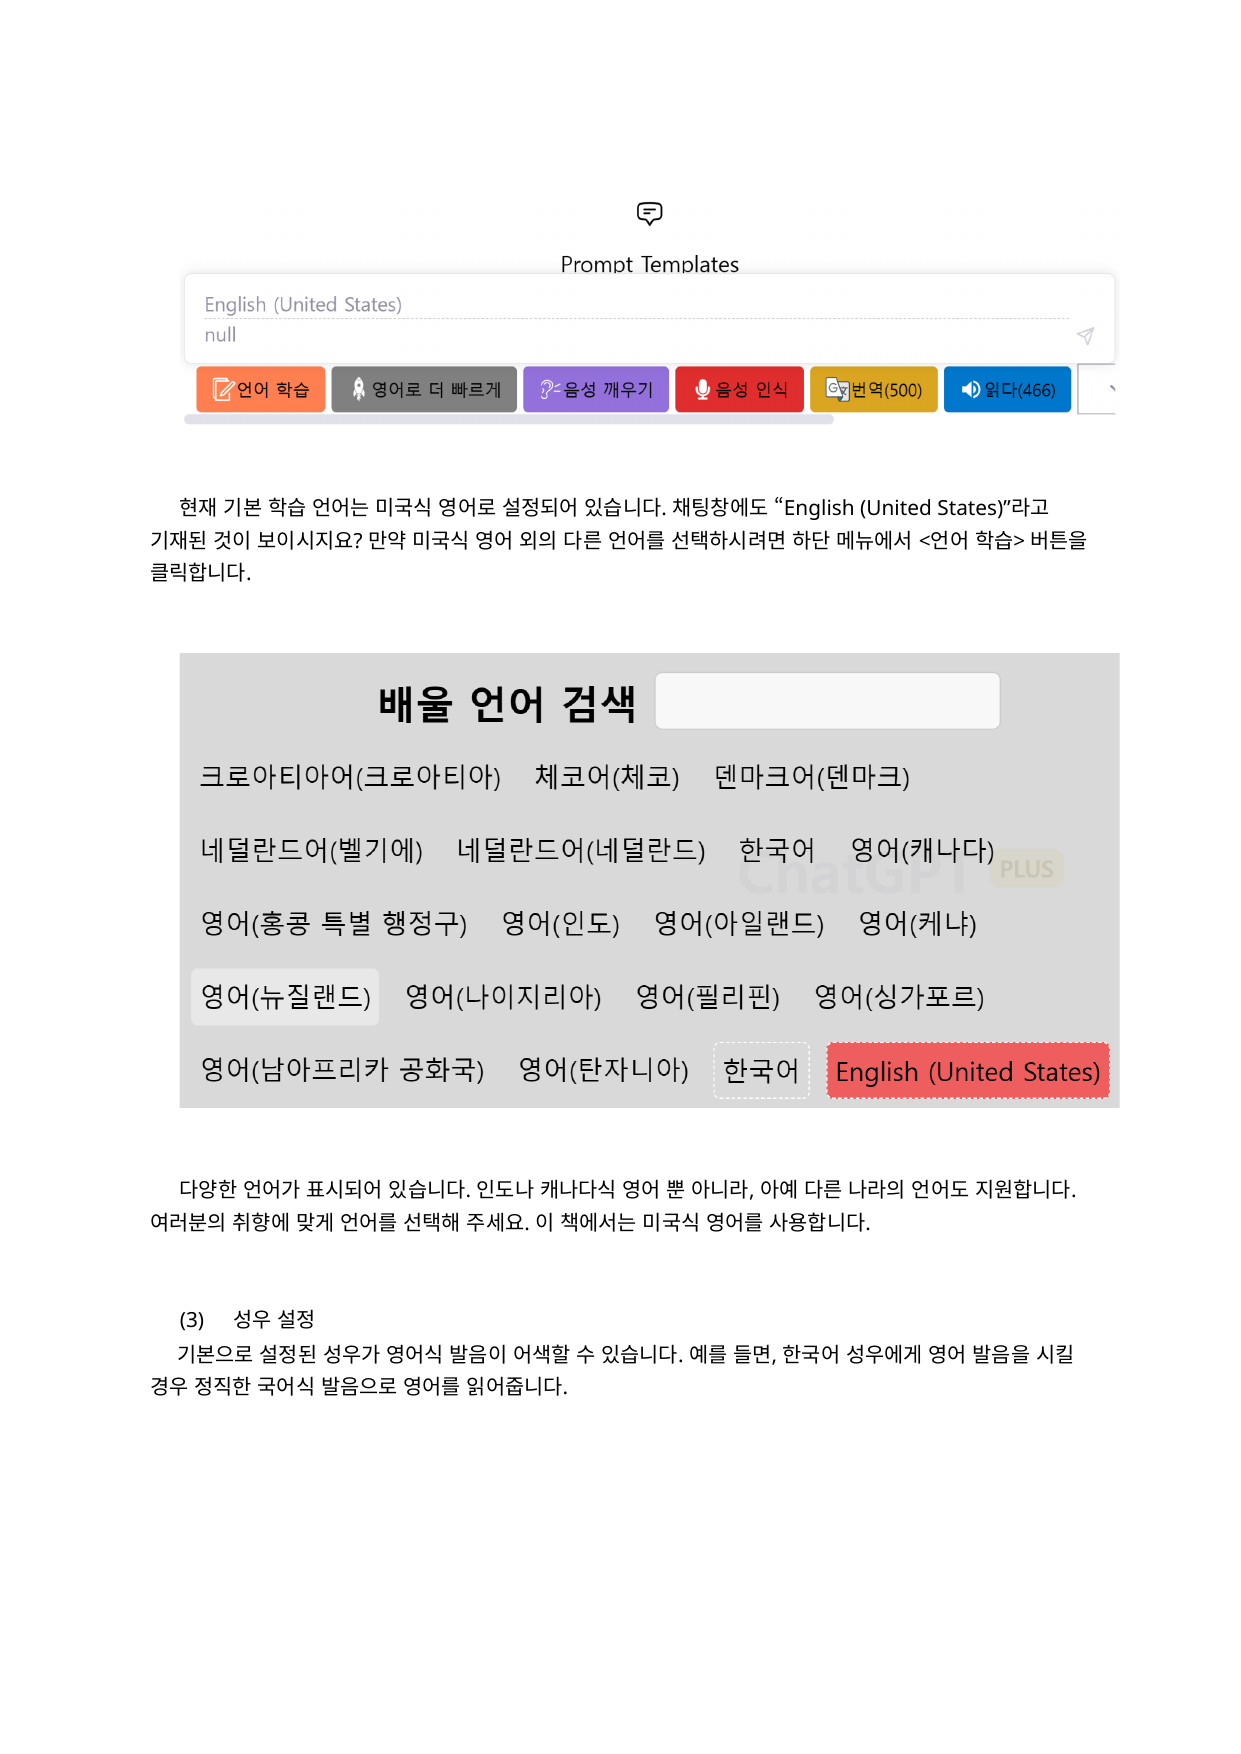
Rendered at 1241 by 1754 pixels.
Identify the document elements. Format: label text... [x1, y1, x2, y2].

text 다양한 언어가 표시되어 있습니다. 인도나 캐나다식 영어 뿐 아니라, 아예 다른 나라의 언어도 지원합니다. 여러분의 취향에 맞게 언어를 선택해 주세요. 이 책에서는 미국식 영어를 사용합니다. [150, 1174, 1090, 1237]
picture [179, 177, 1120, 426]
text 기본으로 설정된 성우가 영어식 발음이 어색할 수 있습니다. 예를 들면, 한국어 성우에게 영어 발음을 시킬 경우 정직한 국어식 발음으로 영어를 읽어줍니다. [150, 1338, 1090, 1401]
list 성우 설정 [150, 1303, 1090, 1333]
text 현재 기본 학습 언어는 미국식 영어로 설정되어 있습니다. 채팅창에도 “English (United States)”라고 기재된 것이 보이시지요? 만약 미국식 영어 외의 다른 언어를 선택하시려면 하단 메뉴에서 <언어 학습> 버튼을 클릭합니다. [150, 491, 1090, 587]
picture [179, 653, 1120, 1108]
